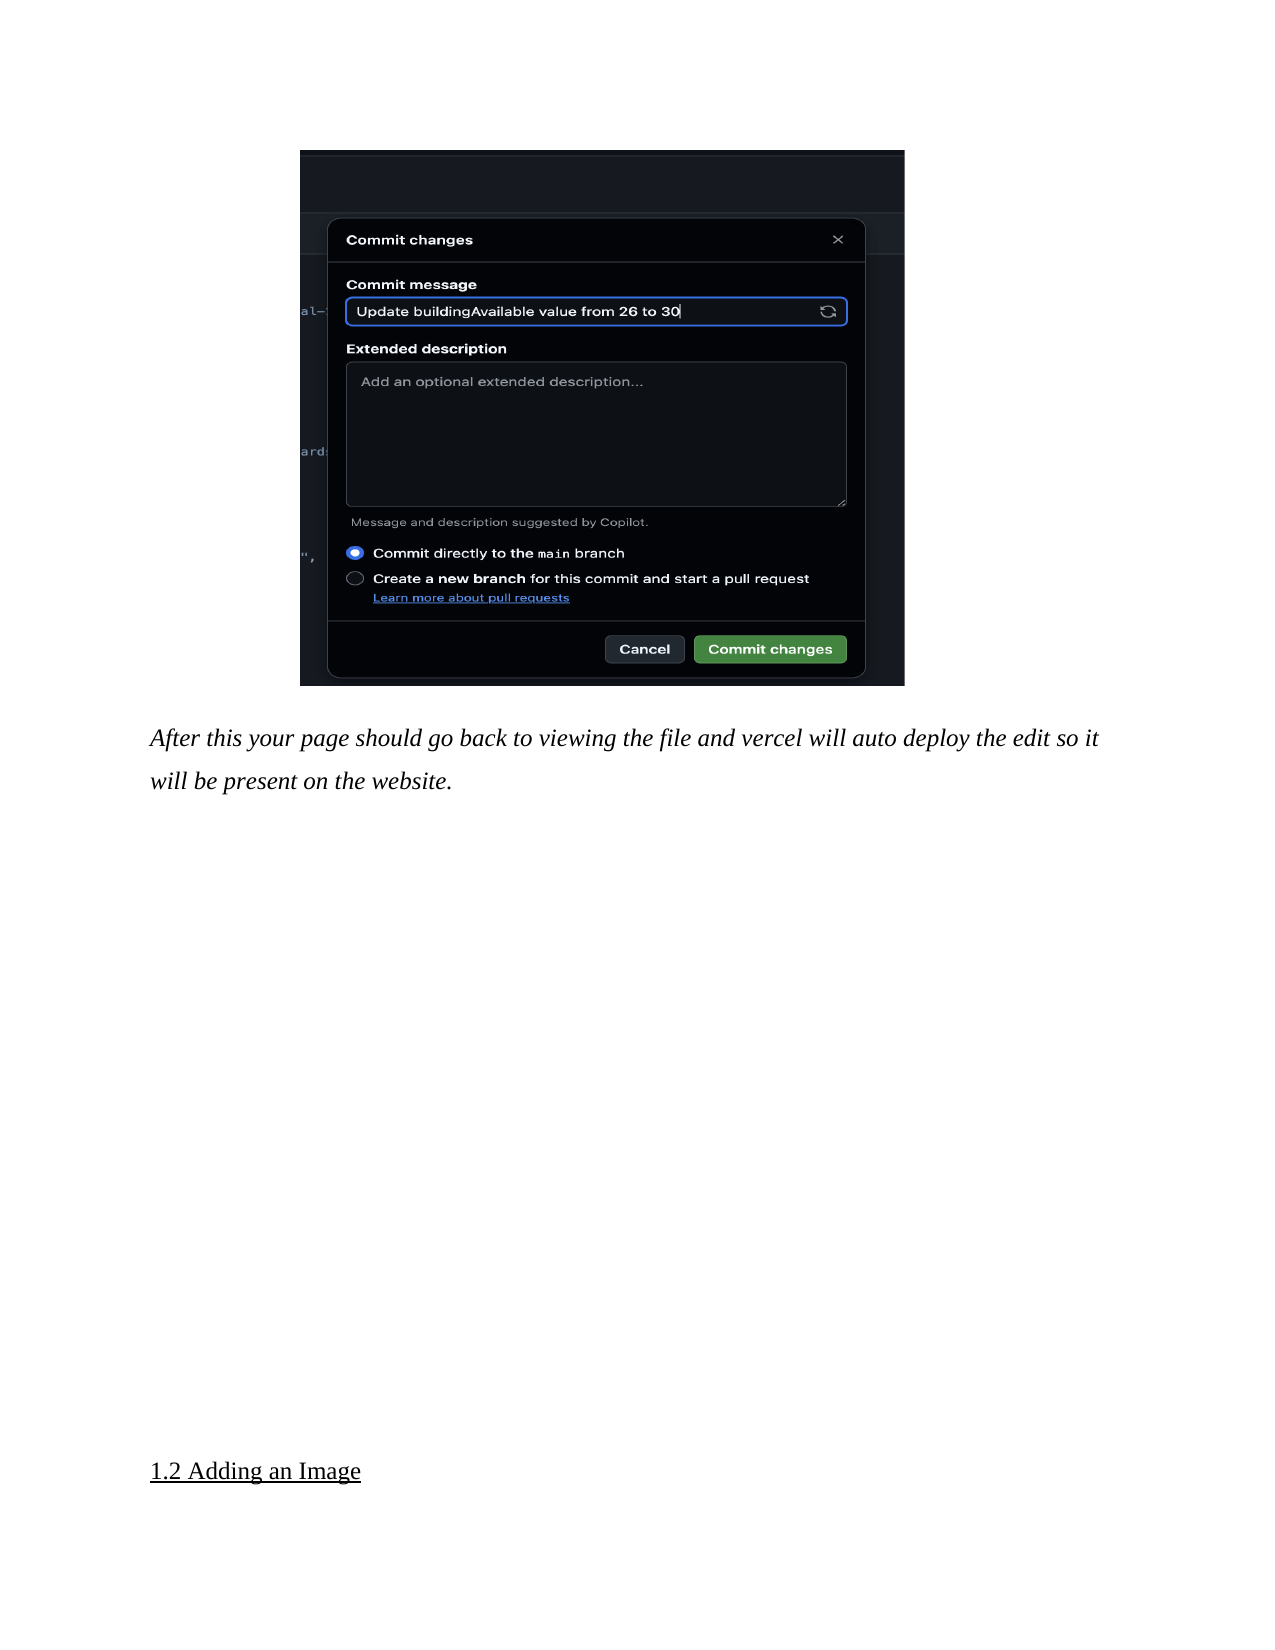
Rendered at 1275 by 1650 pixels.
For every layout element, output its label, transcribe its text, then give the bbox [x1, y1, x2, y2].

picture [300, 150, 905, 686]
text After this your page should go back to viewing the file and vercel will auto deploy the edit so it will be present on the website. [150, 723, 1125, 795]
text 1.2 Adding an Image [150, 1456, 1125, 1485]
